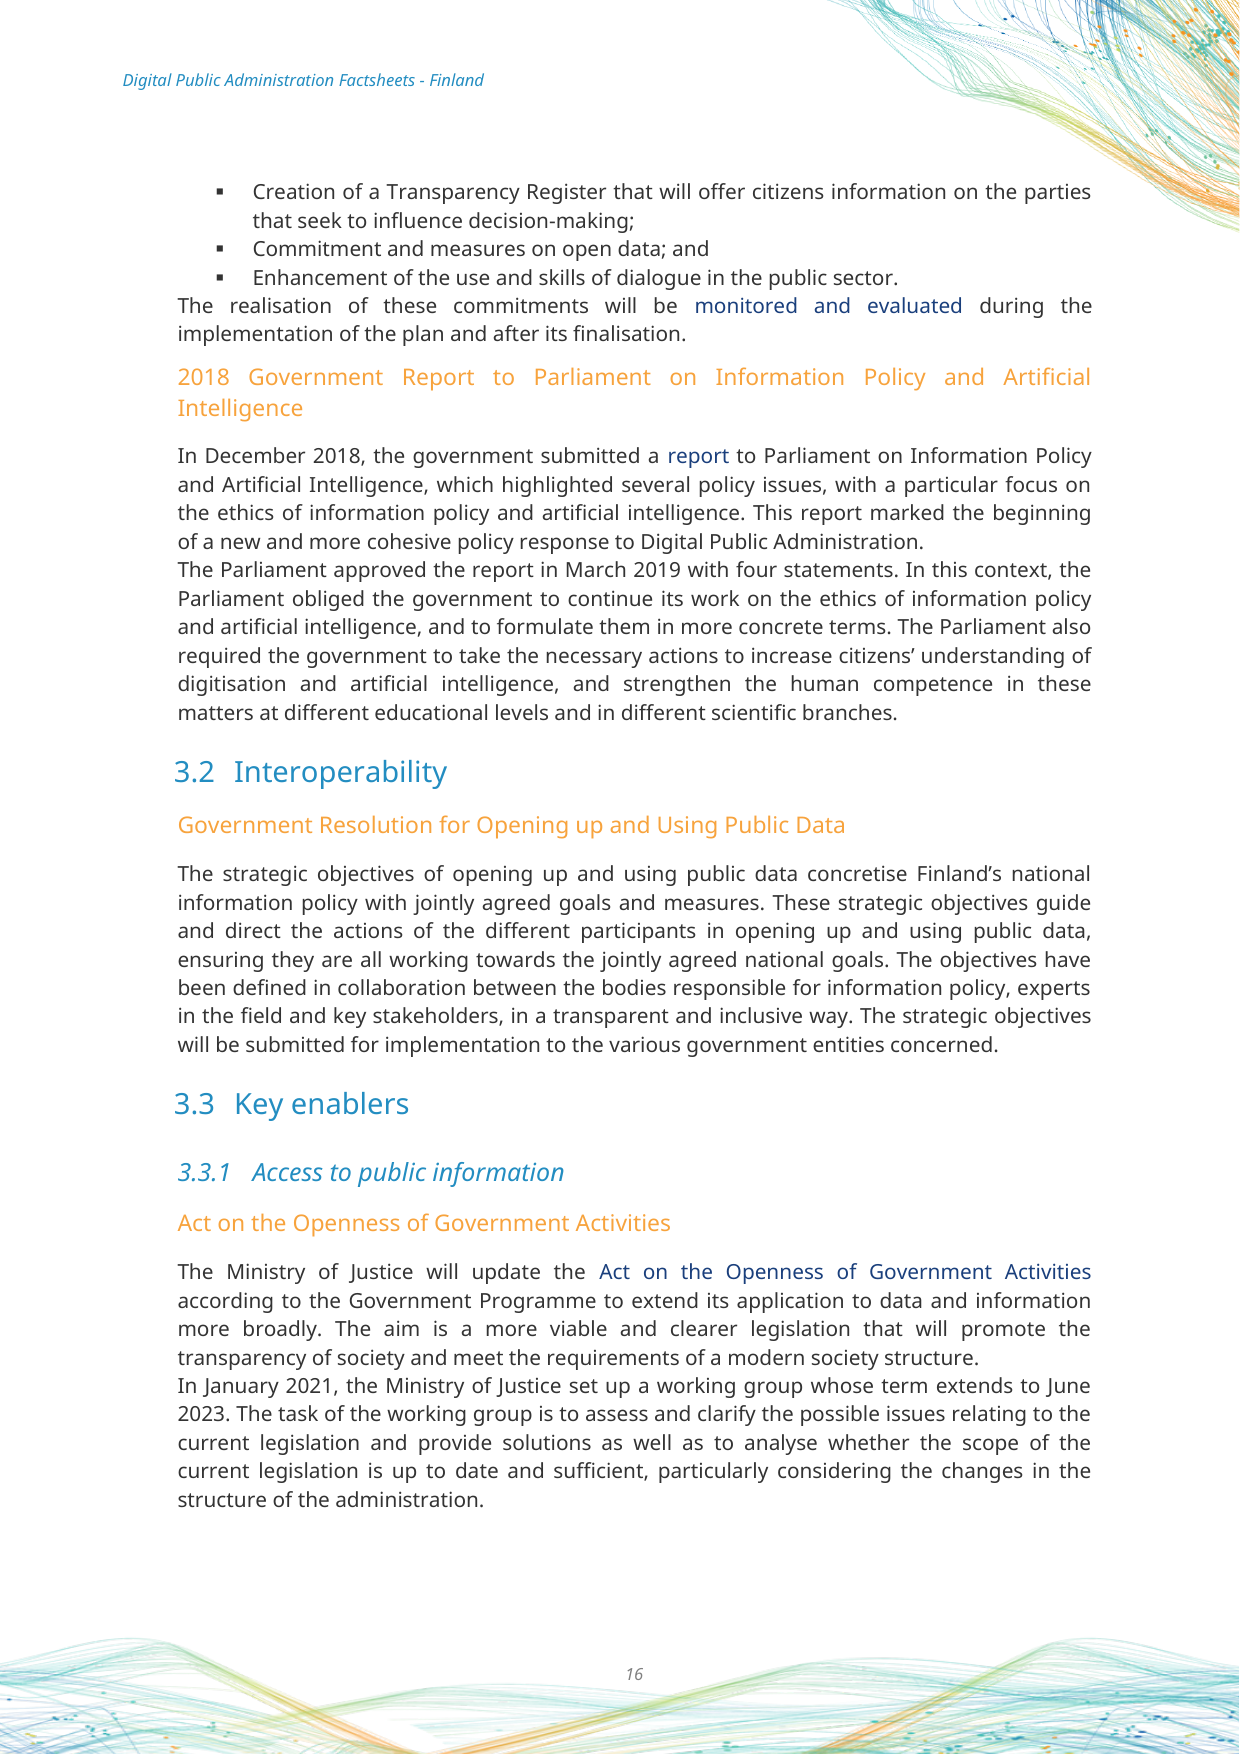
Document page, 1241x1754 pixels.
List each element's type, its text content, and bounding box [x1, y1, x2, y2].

subtitle Key enablers [174, 1083, 1092, 1123]
text Creation of a Transparency Register that will offer citizens information on the parties that seek to influence decision-making; [215, 177, 1092, 234]
text Enhancement of the use and skills of dialogue in the public sector. [215, 263, 1092, 291]
text In January 2021, the Ministry of Justice set up a working group whose term extends to June 2023. The task of the working group is to assess and clarify the possible issues relating to the current legislation and provide solutions as well as to analyse whether the scope of the current legislation is up to date and sufficient, particularly considering the changes in the structure of the administration. [177, 1371, 1092, 1513]
text The Ministry of Justice will update the Act on the Openness of Government Activities according to the Government Programme to extend its application to data and information more broadly. The aim is a more viable and clearer legislation that will promote the transparency of society and meet the requirements of a modern society structure. [177, 1257, 1092, 1371]
text Commitment and measures on open data; and [215, 234, 1092, 263]
text The realisation of these commitments will be monitored and evaluated during the implementation of the plan and after its finalisation. [177, 291, 1092, 348]
subtitle Interoperability [174, 751, 1092, 791]
subtitle Government Resolution for Opening up and Using Public Data [177, 809, 1092, 841]
subtitle Access to public information [177, 1154, 1092, 1188]
text The Parliament approved the report in March 2019 with four statements. In this context, the Parliament obliged the government to continue its work on the ethics of information policy and artificial intelligence, and to formulate them in more concrete terms. The Parliament also required the government to take the necessary actions to increase citizens’ understanding of digitisation and artificial intelligence, and strengthen the human competence in these matters at different educational levels and in different scientific branches. [177, 555, 1092, 726]
picture [814, 0, 1240, 250]
subtitle Act on the Openness of Government Activities [177, 1207, 1092, 1238]
subtitle 2018 Government Report to Parliament on Information Policy and Artificial Intelligence [177, 360, 1092, 423]
picture [0, 1613, 1239, 1754]
text In December 2018, the government submitted a report to Parliament on Information Policy and Artificial Intelligence, which highlighted several policy issues, with a particular focus on the ethics of information policy and artificial intelligence. This report marked the beginning of a new and more cohesive policy response to Digital Public Administration. [177, 442, 1092, 555]
text The strategic objectives of opening up and using public data concretise Finland’s national information policy with jointly agreed goals and measures. These strategic objectives guide and direct the actions of the different participants in opening up and using public data, ensuring they are all working towards the jointly agreed national goals. The objectives have been defined in collaboration between the bodies responsible for information policy, experts in the field and key stakeholders, in a transparent and inclusive way. The strategic objectives will be submitted for implementation to the various government entities concerned. [177, 859, 1092, 1058]
